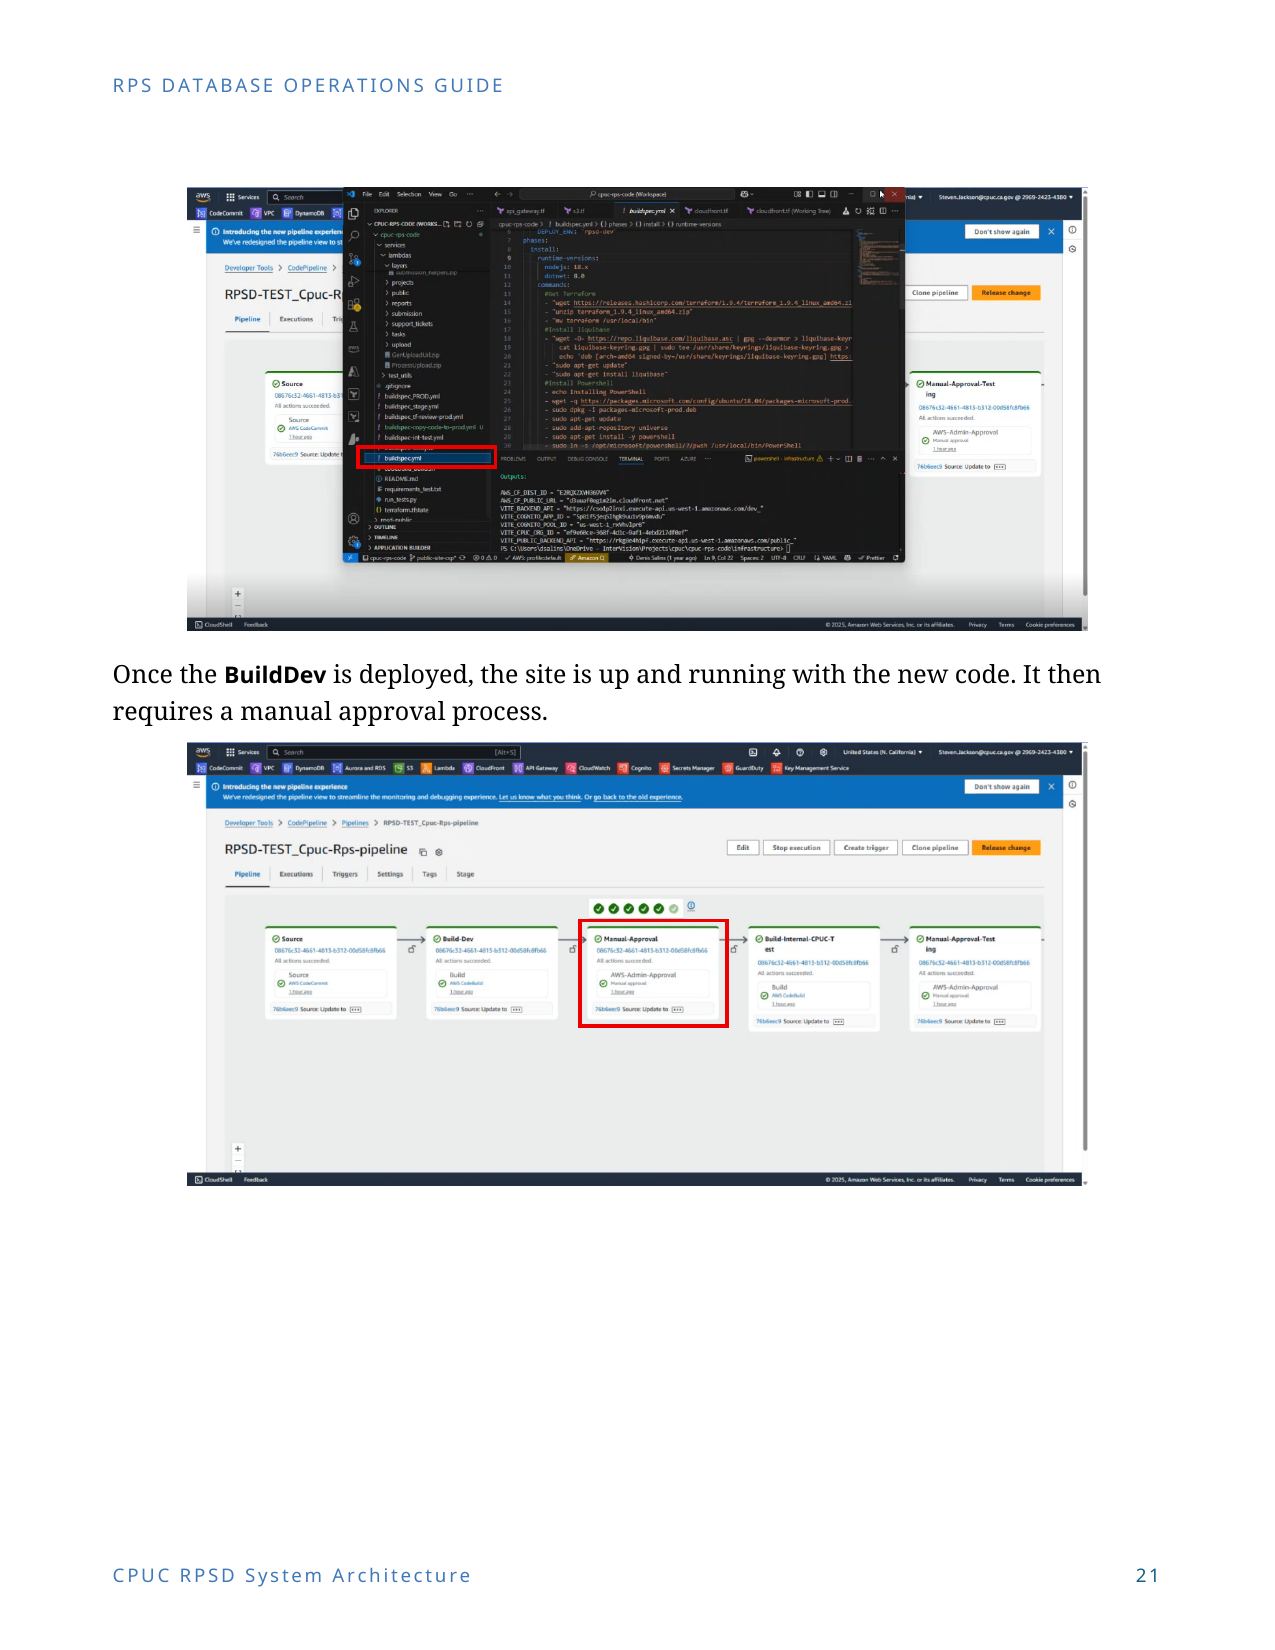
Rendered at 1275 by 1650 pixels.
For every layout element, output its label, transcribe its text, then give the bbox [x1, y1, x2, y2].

picture [187, 742, 1088, 1186]
text Once the BuildDev is deployed, the site is up and running with the new code. It then requires a manual approval process. [112, 656, 1162, 727]
picture [187, 187, 1088, 631]
